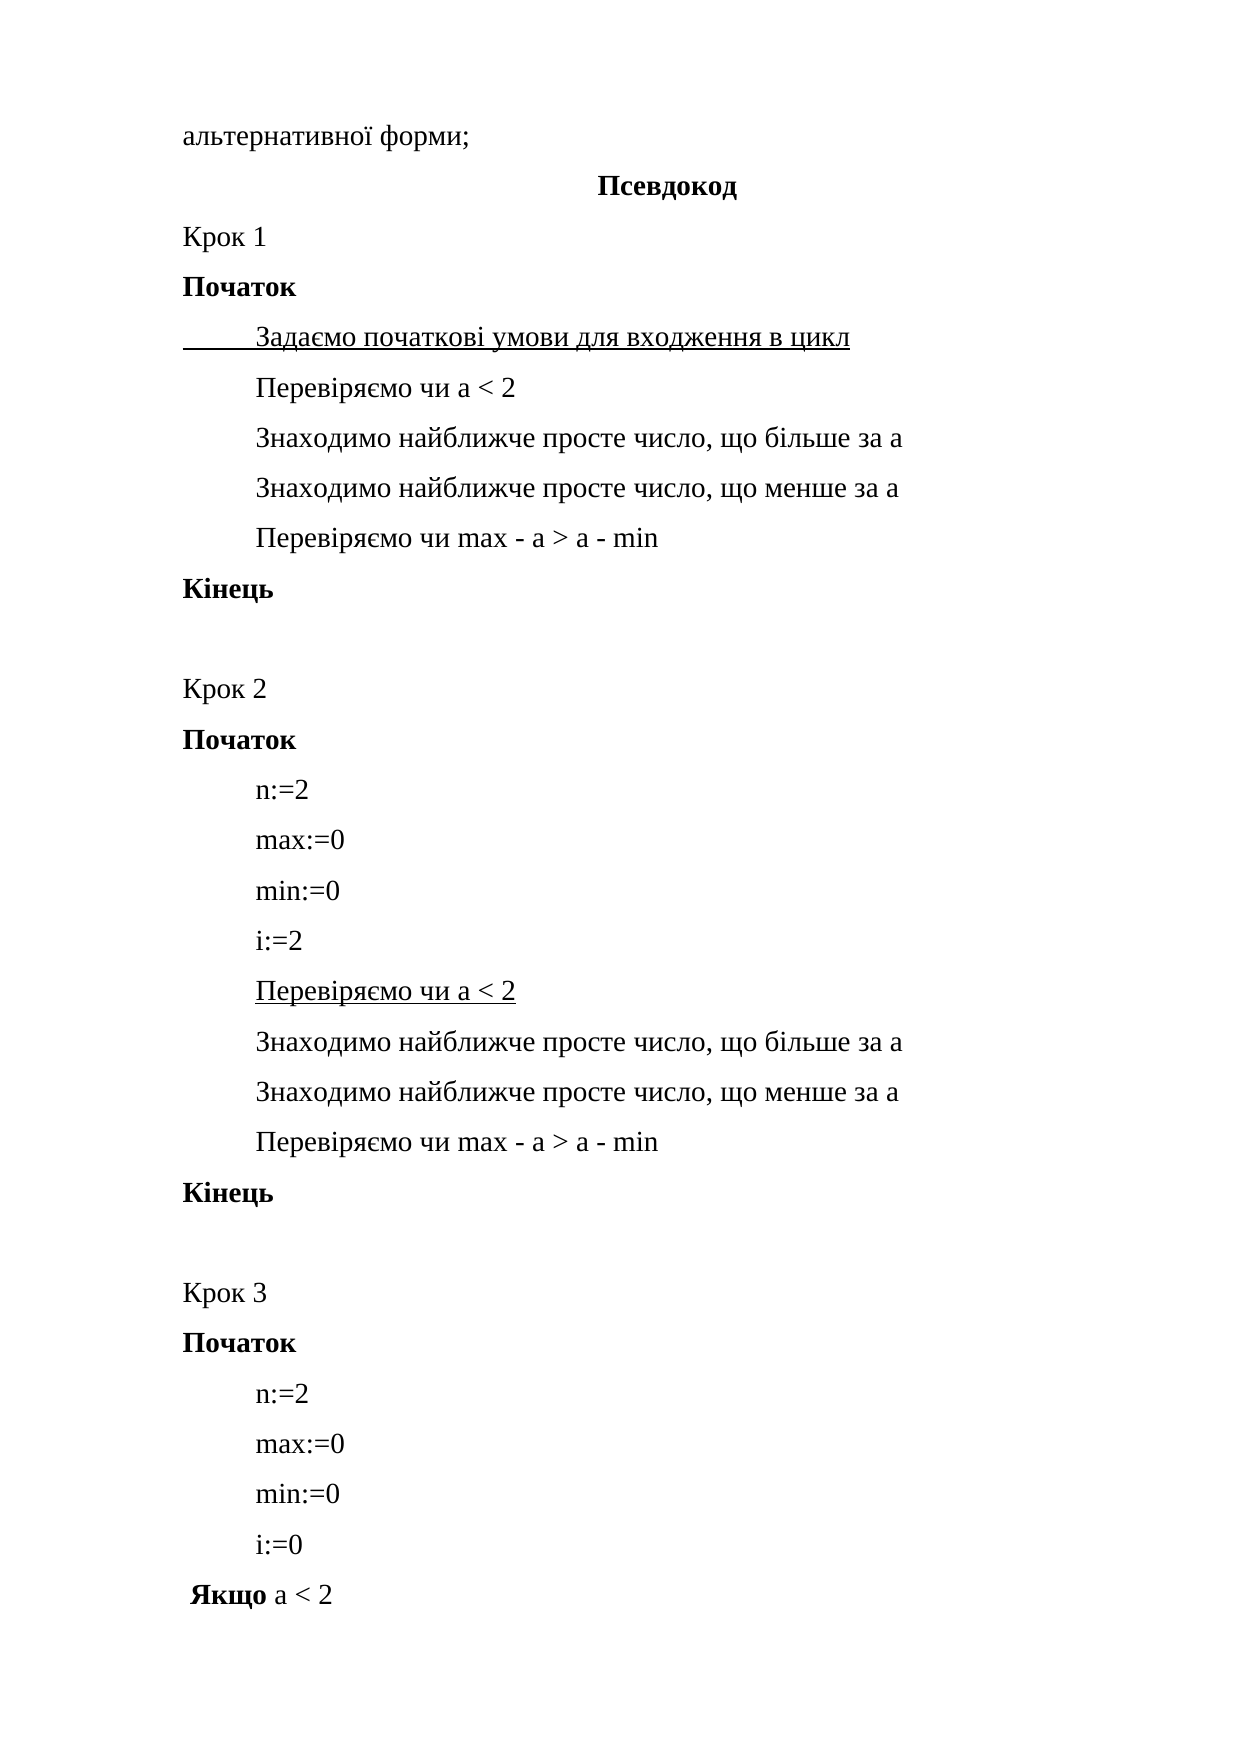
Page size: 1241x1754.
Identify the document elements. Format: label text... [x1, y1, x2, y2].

text Кінець [182, 1175, 1152, 1208]
text Перевіряємо чи max - a > a - min [182, 1124, 1152, 1158]
text Кінець [182, 571, 1152, 604]
text max:=0 [182, 822, 1152, 856]
text Крок 3 [182, 1275, 1152, 1309]
text Крок 2 [182, 672, 1152, 705]
text Початок [182, 722, 1152, 755]
text Перевіряємо чи max - a > a - min [182, 521, 1152, 554]
text Якщо а < 2 [182, 1577, 1152, 1611]
text Перевіряємо чи а < 2 [182, 370, 1152, 403]
text Задаємо початкові умови для входження в цикл [182, 319, 1152, 353]
text max:=0 [182, 1426, 1152, 1460]
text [182, 118, 1152, 152]
text Знаходимо найближче просте число, що більше за а [182, 1024, 1152, 1057]
text Перевіряємо чи а < 2 [182, 973, 1152, 1007]
text Псевдокод [182, 168, 1152, 202]
text n:=2 [182, 1376, 1152, 1409]
text Початок [182, 269, 1152, 303]
text Початок [182, 1326, 1152, 1359]
text Знаходимо найближче просте число, що більше за а [182, 420, 1152, 453]
text i:=2 [182, 923, 1152, 957]
text min:=0 [182, 873, 1152, 906]
text Знаходимо найближче просте число, що менше за а [182, 470, 1152, 504]
text min:=0 [182, 1477, 1152, 1510]
text Крок 1 [182, 219, 1152, 252]
text n:=2 [182, 772, 1152, 806]
text i:=0 [182, 1527, 1152, 1560]
text Знаходимо найближче просте число, що менше за а [182, 1074, 1152, 1108]
